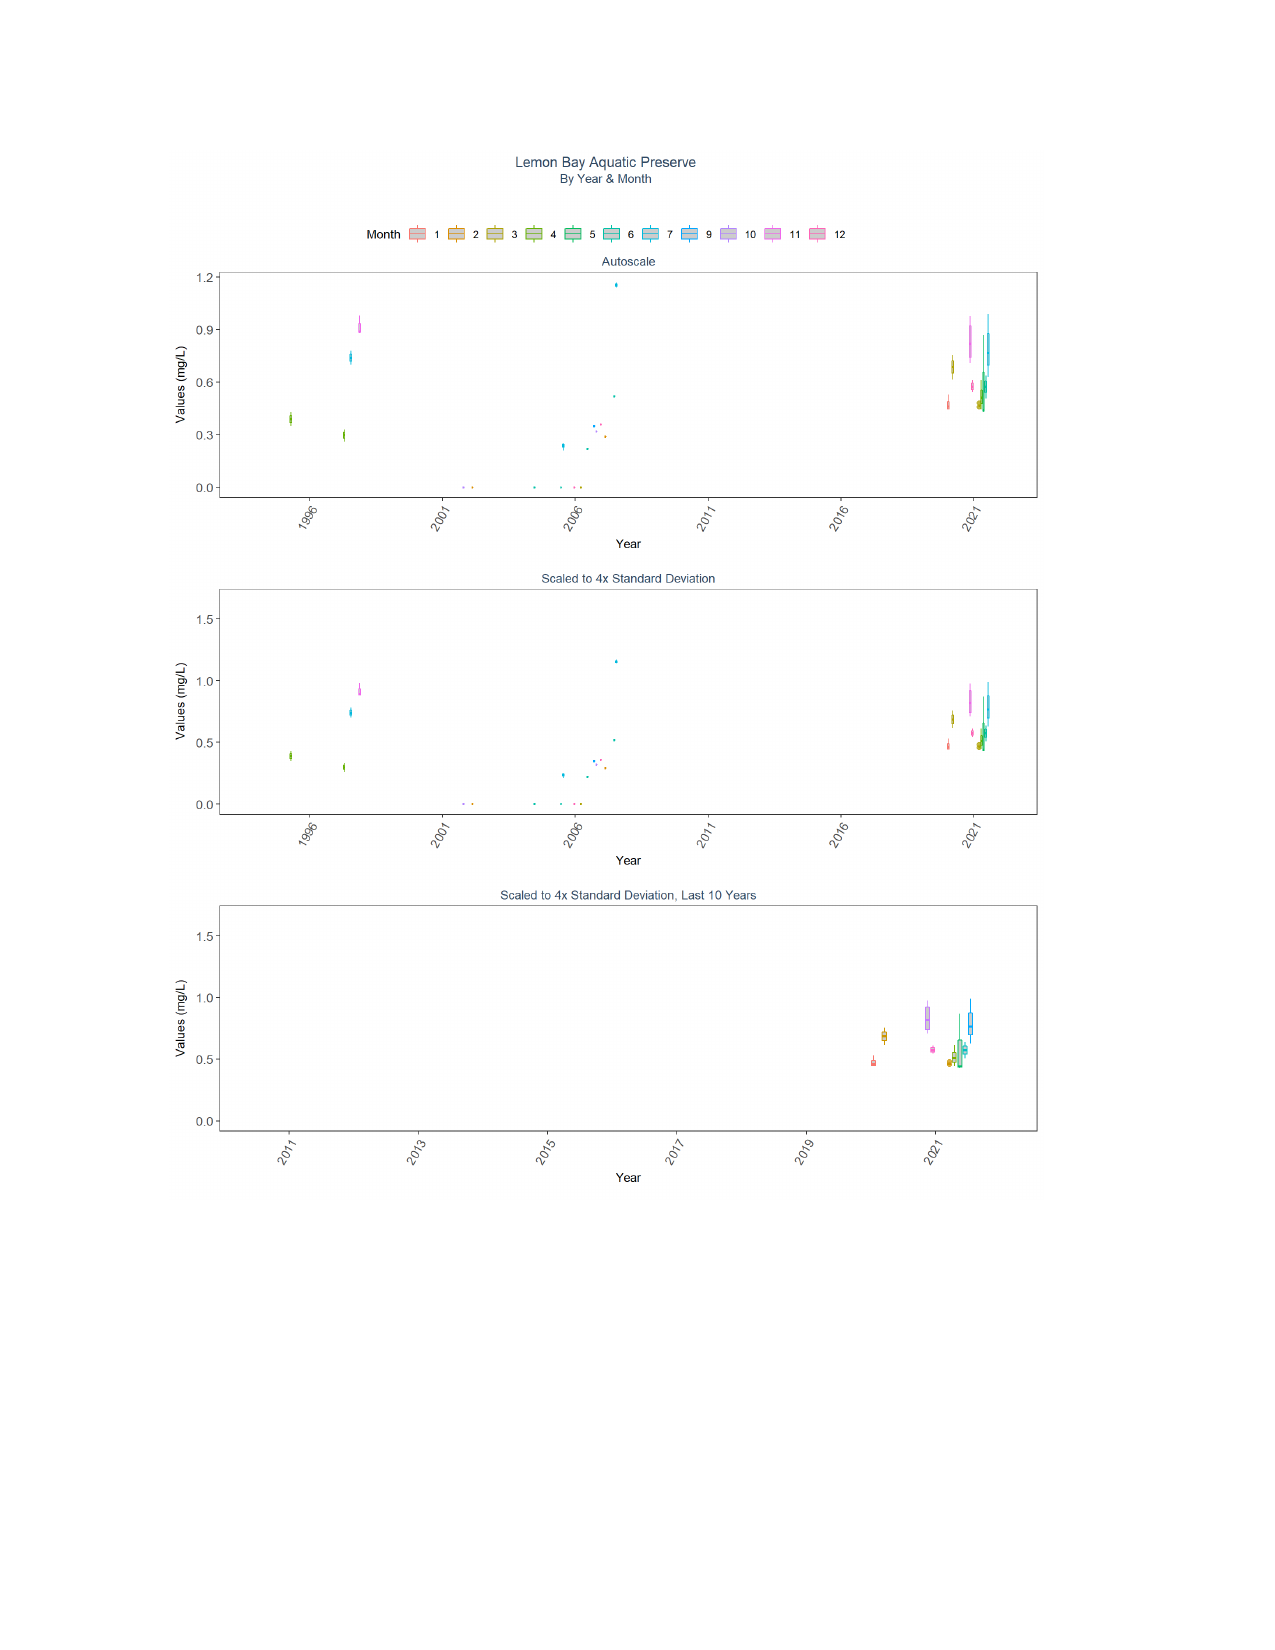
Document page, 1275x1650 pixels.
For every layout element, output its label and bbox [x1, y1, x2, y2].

picture [168, 150, 1044, 1200]
